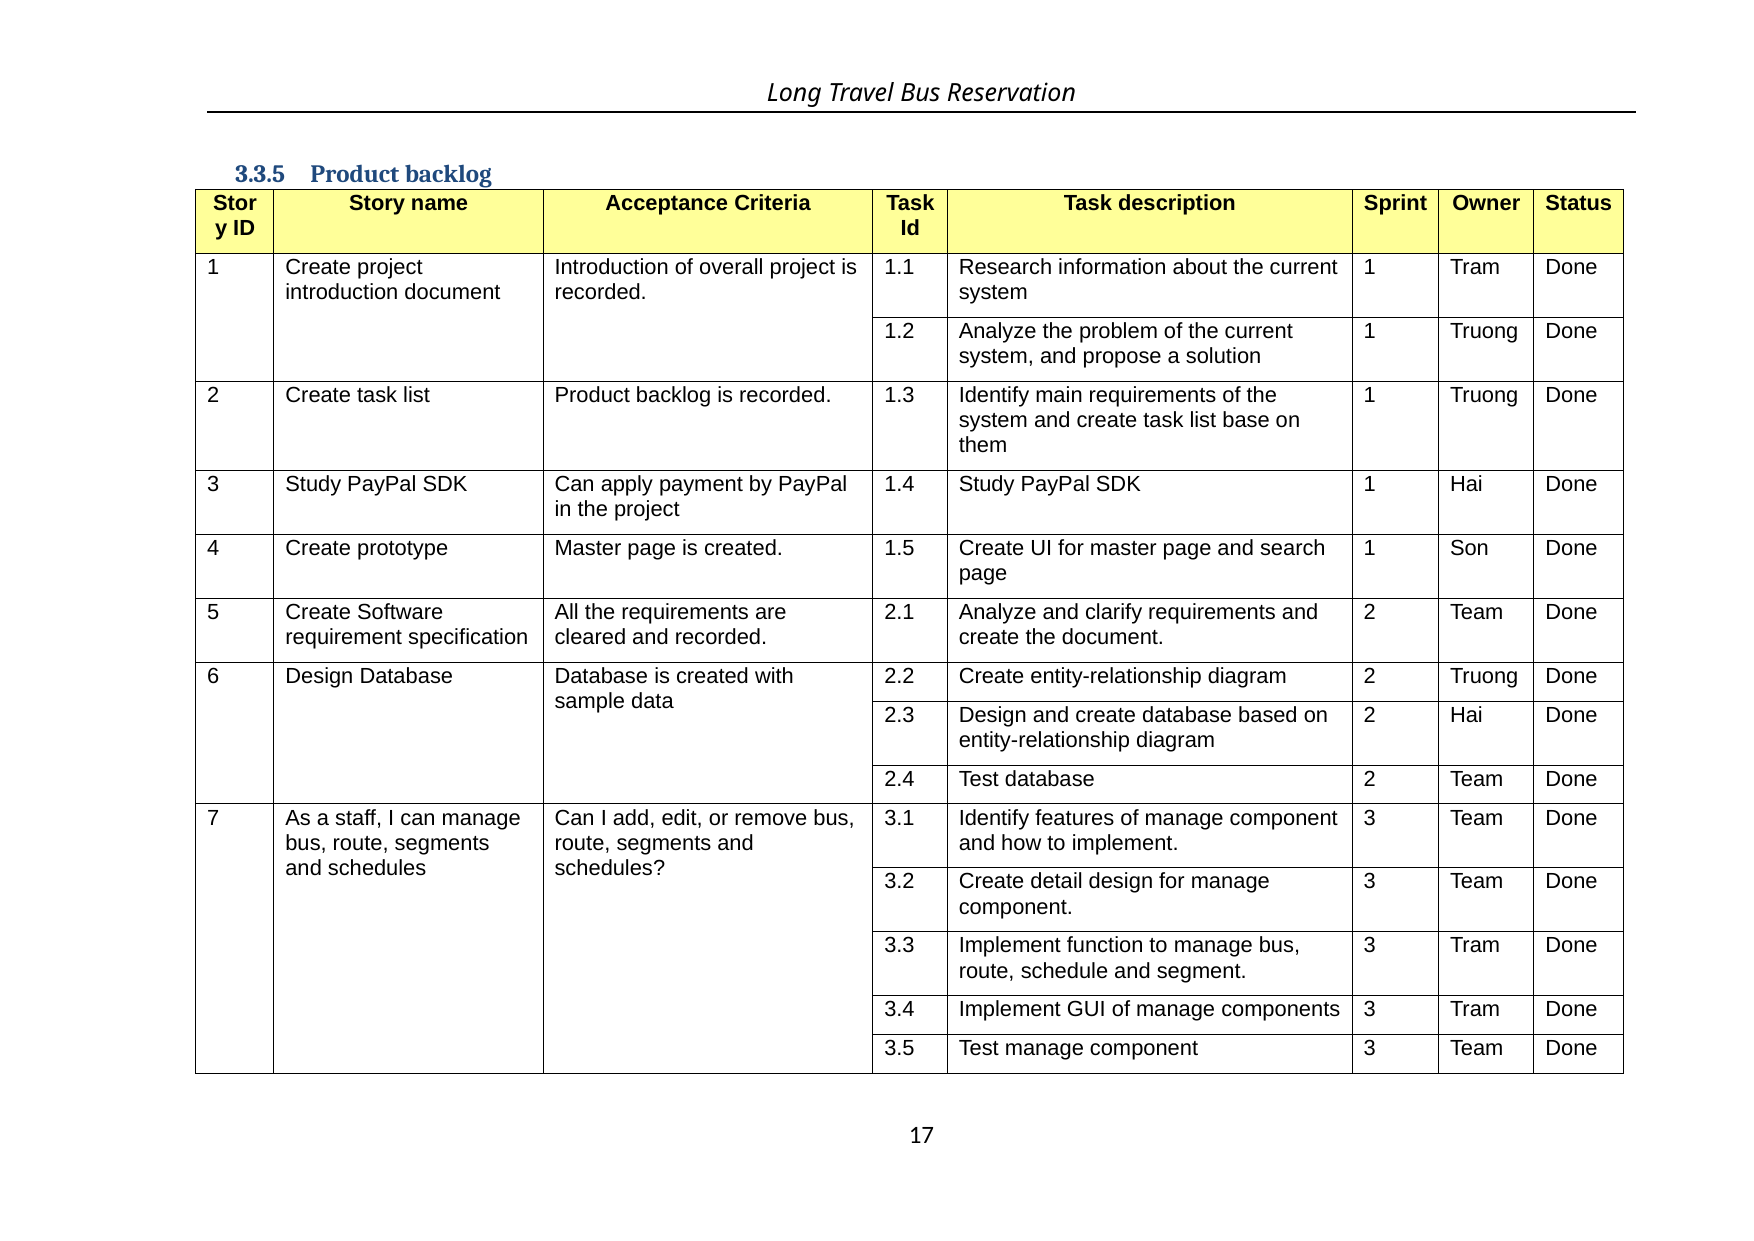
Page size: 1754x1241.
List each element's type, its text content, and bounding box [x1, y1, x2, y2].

table_cell 3 [1353, 868, 1438, 931]
table_cell Team [1439, 766, 1533, 803]
table_cell Study PayPal SDK [948, 471, 1352, 534]
table_cell Done [1534, 382, 1623, 470]
table_cell Research information about the current system [948, 254, 1352, 317]
table_cell Done [1534, 868, 1623, 931]
table_cell 1 [1353, 382, 1438, 470]
table_cell Design Database [274, 663, 543, 803]
table_cell 3 [196, 471, 273, 534]
table_cell Done [1534, 804, 1623, 867]
table_cell Can apply payment by PayPal in the project [544, 471, 872, 534]
table_cell Analyze and clarify requirements and create the document. [948, 599, 1352, 662]
table_cell Team [1439, 868, 1533, 931]
table_cell 2 [1353, 702, 1438, 764]
table_cell Done [1534, 663, 1623, 701]
table_cell 2.2 [873, 663, 947, 701]
table_cell 3.4 [873, 996, 947, 1034]
table_cell Done [1534, 599, 1623, 662]
table_cell Done [1534, 996, 1623, 1034]
subtitle Product backlog [235, 160, 1636, 189]
table_cell Done [1534, 702, 1623, 764]
table_cell 3.5 [873, 1035, 947, 1073]
table_cell Truong [1439, 663, 1533, 701]
table_cell Done [1534, 254, 1623, 317]
table_cell 2 [1353, 599, 1438, 662]
table_cell 2.4 [873, 766, 947, 803]
table_header Sprint [1353, 190, 1438, 253]
table_cell Design and create database based on entity-relationship diagram [948, 702, 1352, 764]
table_cell 2 [1353, 766, 1438, 803]
table_cell Done [1534, 932, 1623, 995]
table_cell Done [1534, 535, 1623, 598]
table_header Owner [1439, 190, 1533, 253]
table_cell 1 [1353, 318, 1438, 381]
table_cell Create prototype [274, 535, 543, 598]
table_header Task Id [873, 190, 947, 253]
table_cell Analyze the problem of the current system, and propose a solution [948, 318, 1352, 381]
table_cell Done [1534, 471, 1623, 534]
table_header Acceptance Criteria [544, 190, 872, 253]
table_cell 3 [1353, 932, 1438, 995]
table_cell 3 [1353, 1035, 1438, 1073]
table_cell Identify features of manage component and how to implement. [948, 804, 1352, 867]
table_cell Hai [1439, 471, 1533, 534]
table_cell Truong [1439, 382, 1533, 470]
table_header Story ID [196, 190, 273, 253]
table_cell Introduction of overall project is recorded. [544, 254, 872, 381]
table_cell Create detail design for manage component. [948, 868, 1352, 931]
table_cell 7 [196, 804, 273, 1073]
table_cell Truong [1439, 318, 1533, 381]
table_cell 4 [196, 535, 273, 598]
table_cell As a staff, I can manage bus, route, segments and schedules [274, 804, 543, 1073]
table_cell 1.4 [873, 471, 947, 534]
table_cell Study PayPal SDK [274, 471, 543, 534]
table_cell Done [1534, 1035, 1623, 1073]
table_cell 2 [196, 382, 273, 470]
table_cell 1 [1353, 471, 1438, 534]
table_cell 3 [1353, 804, 1438, 867]
table_cell Can I add, edit, or remove bus, route, segments and schedules? [544, 804, 872, 1073]
table_cell 2 [1353, 663, 1438, 701]
table_cell 3 [1353, 996, 1438, 1034]
table_cell 3.1 [873, 804, 947, 867]
table_cell Team [1439, 599, 1533, 662]
table_cell Master page is created. [544, 535, 872, 598]
table_header Status [1534, 190, 1623, 253]
table_cell Identify main requirements of the system and create task list base on them [948, 382, 1352, 470]
table_cell Product backlog is recorded. [544, 382, 872, 470]
table_cell 5 [196, 599, 273, 662]
table_cell 2.1 [873, 599, 947, 662]
table_cell Implement GUI of manage components [948, 996, 1352, 1034]
table_cell Database is created with sample data [544, 663, 872, 803]
table_cell Create Software requirement specification [274, 599, 543, 662]
table_cell 1.5 [873, 535, 947, 598]
table_header Task description [948, 190, 1352, 253]
table_cell Done [1534, 766, 1623, 803]
table_cell Hai [1439, 702, 1533, 764]
table_cell Implement function to manage bus, route, schedule and segment. [948, 932, 1352, 995]
table_cell 1.3 [873, 382, 947, 470]
table_cell 1.2 [873, 318, 947, 381]
table_header Story name [274, 190, 543, 253]
table_cell Tram [1439, 996, 1533, 1034]
table_cell Son [1439, 535, 1533, 598]
table_cell 3.3 [873, 932, 947, 995]
table_cell Create project introduction document [274, 254, 543, 381]
table_cell Test database [948, 766, 1352, 803]
table_cell Tram [1439, 254, 1533, 317]
table_cell Tram [1439, 932, 1533, 995]
table_cell All the requirements are cleared and recorded. [544, 599, 872, 662]
table_cell Done [1534, 318, 1623, 381]
table_cell Test manage component [948, 1035, 1352, 1073]
table_cell 1.1 [873, 254, 947, 317]
table_cell 2.3 [873, 702, 947, 764]
table_cell Create UI for master page and search page [948, 535, 1352, 598]
table_cell 1 [1353, 535, 1438, 598]
table_cell 1 [1353, 254, 1438, 317]
table_cell Team [1439, 1035, 1533, 1073]
table_cell 3.2 [873, 868, 947, 931]
table_cell Team [1439, 804, 1533, 867]
table_cell Create entity-relationship diagram [948, 663, 1352, 701]
table_cell 6 [196, 663, 273, 803]
table_cell 1 [196, 254, 273, 381]
table_cell Create task list [274, 382, 543, 470]
